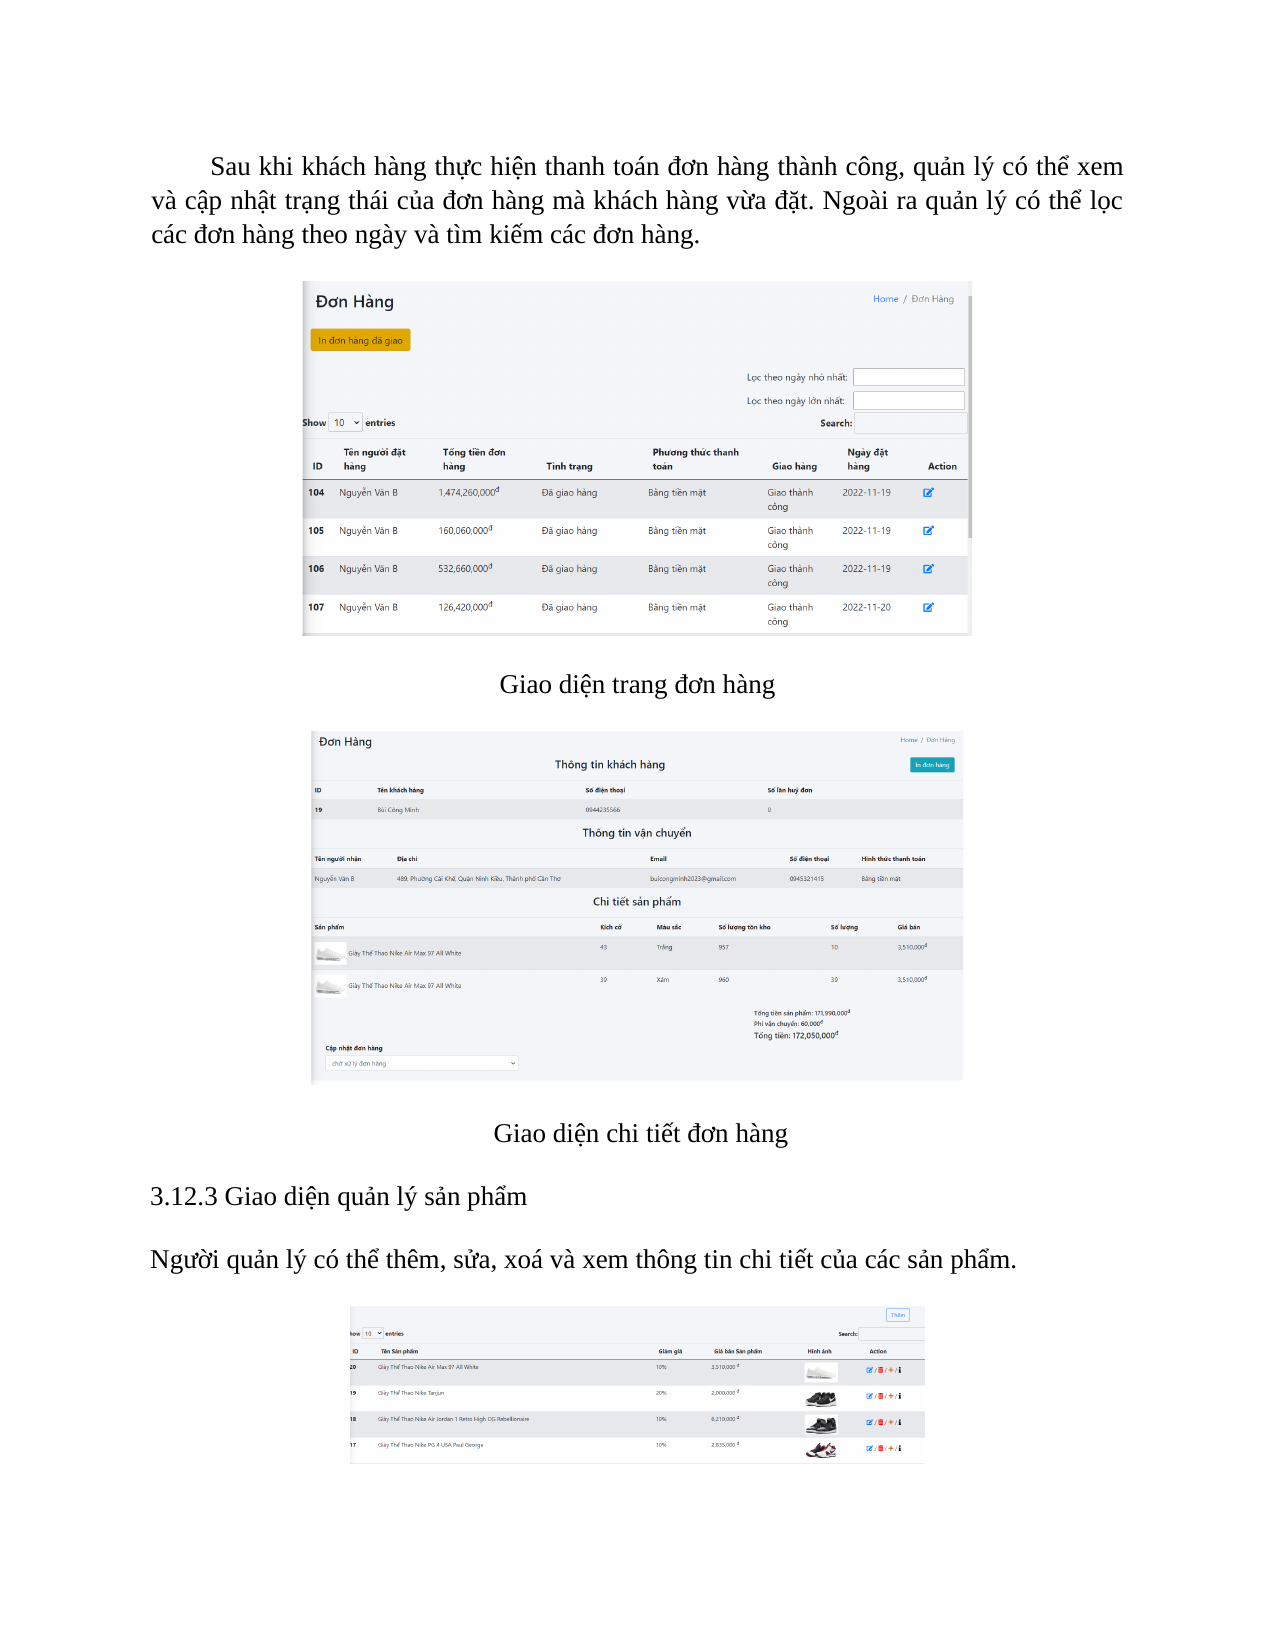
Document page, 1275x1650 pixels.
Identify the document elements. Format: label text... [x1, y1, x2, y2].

text Giao diện trang đơn hàng [150, 668, 1125, 699]
text Sau khi khách hàng thực hiện thanh toán đơn hàng thành công, quản lý có thể xem và cập nhật trạng thái của đơn hàng mà khách hàng vừa đặt. Ngoài ra quản lý có thể lọc các đơn hàng theo ngày và tìm kiếm các đơn hàng. [151, 150, 1125, 249]
picture [350, 1306, 925, 1464]
picture [311, 731, 964, 1085]
text 3.12.3 Giao diện quản lý sản phẩm [150, 1180, 1125, 1211]
picture [302, 281, 973, 636]
text Người quản lý có thể thêm, sửa, xoá và xem thông tin chi tiết của các sản phẩm. [150, 1243, 1125, 1275]
text Giao diện chi tiết đơn hàng [150, 1117, 1125, 1148]
